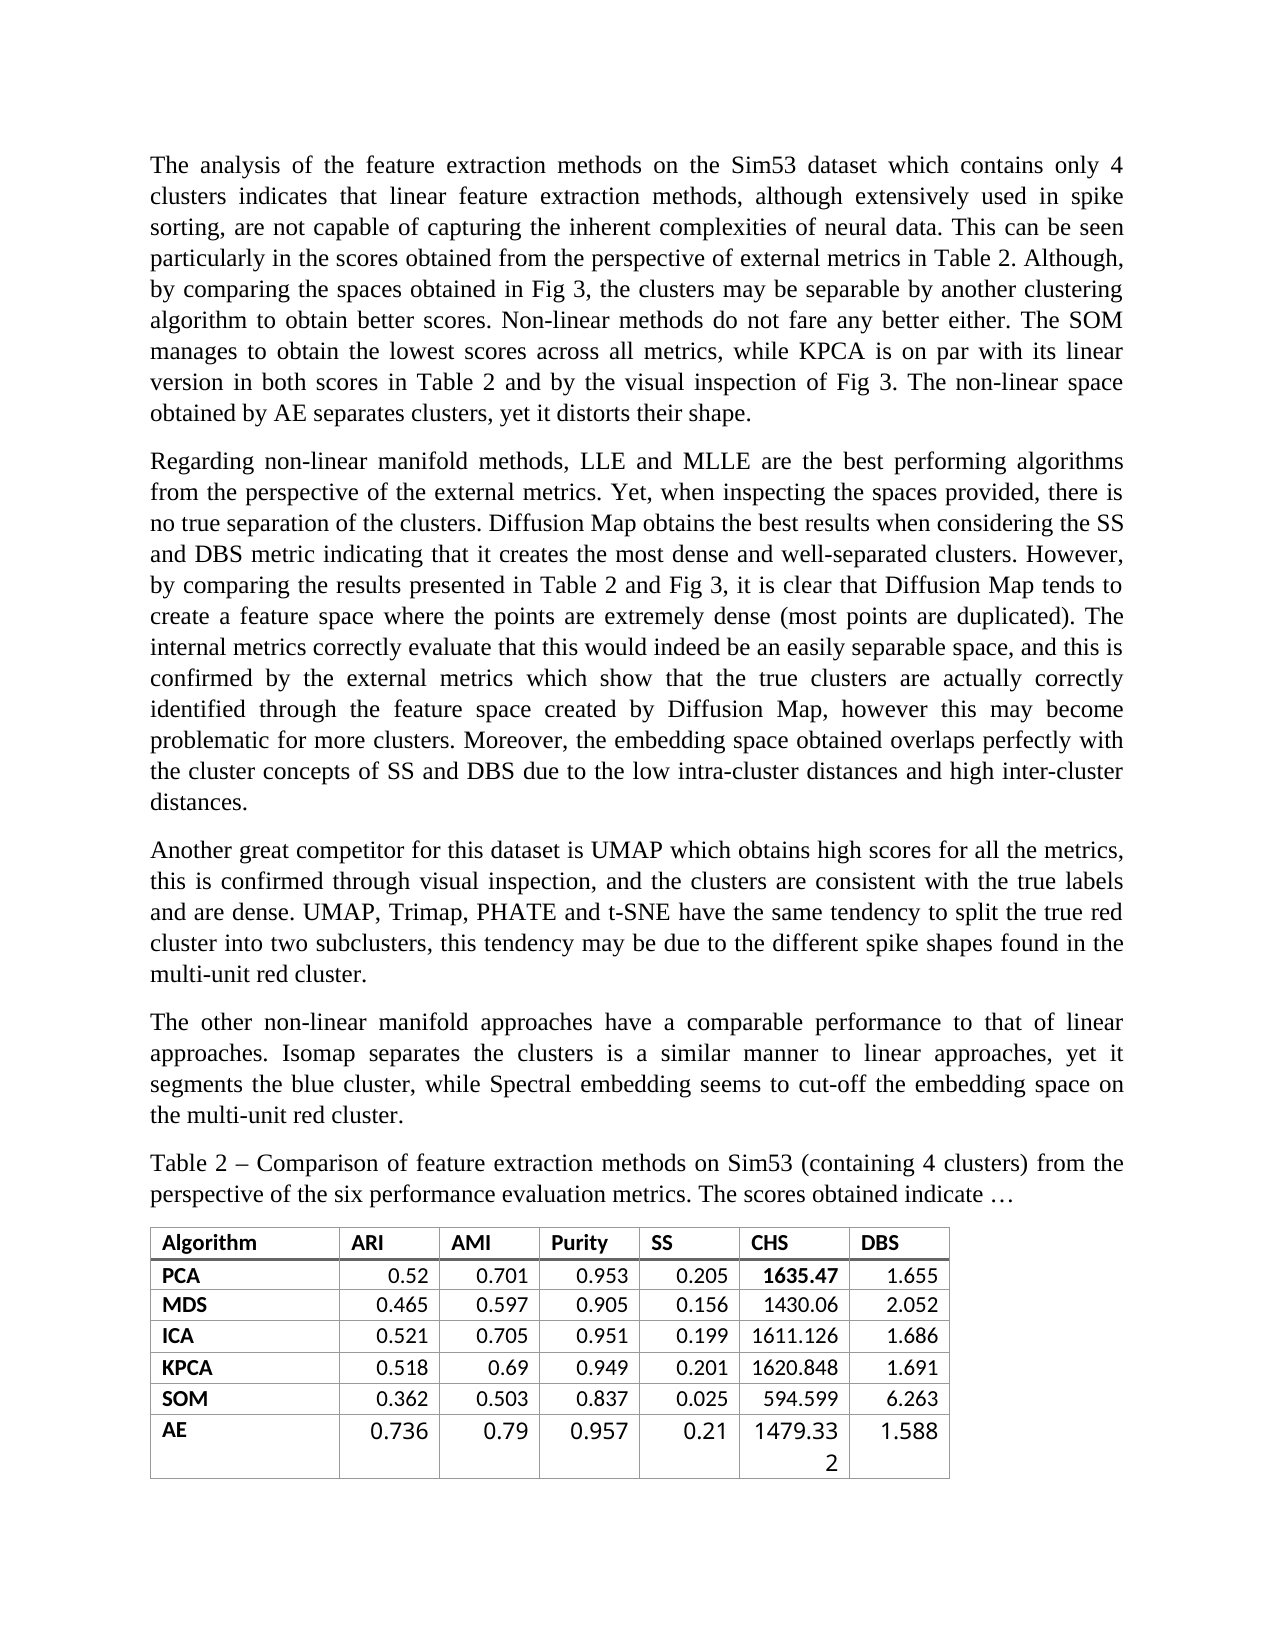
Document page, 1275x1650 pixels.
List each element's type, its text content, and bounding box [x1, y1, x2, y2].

table_cell 0.025 [640, 1384, 739, 1414]
table_cell ICA [151, 1321, 339, 1352]
text Another great competitor for this dataset is UMAP which obtains high scores for all the metrics, this is confirmed through visual inspection, and the clusters are consistent with the true labels and are dense. UMAP, Trimap, PHATE and t-SNE have the same tendency to split the true red cluster into two subclusters, this tendency may be due to the different spike shapes found in the multi-unit red cluster. [150, 835, 1125, 988]
text The analysis of the feature extraction methods on the Sim53 dataset which contains only 4 clusters indicates that linear feature extraction methods, although extensively used in spike sorting, are not capable of capturing the inherent complexities of neural data. This can be seen particularly in the scores obtained from the perspective of external metrics in Table 2. Although, by comparing the spaces obtained in Fig 3, the clusters may be separable by another clustering algorithm to obtain better scores. Non-linear methods do not fare any better either. The SOM manages to obtain the lowest scores across all metrics, while KPCA is on par with its linear version in both scores in Table 2 and by the visual inspection of Fig 3. The non-linear space obtained by AE separates clusters, yet it distorts their shape. [150, 150, 1125, 427]
table_cell 0.705 [440, 1321, 539, 1352]
table_cell PCA [151, 1261, 339, 1289]
table_header AMI [440, 1228, 539, 1258]
table_cell 0.79 [440, 1415, 539, 1478]
table_cell 0.597 [440, 1290, 539, 1320]
table_cell 0.156 [640, 1290, 739, 1320]
table_header CHS [740, 1228, 849, 1258]
table_cell 0.736 [340, 1415, 439, 1478]
table_header ARI [340, 1228, 439, 1258]
text Table 2 – Comparison of feature extraction methods on Sim53 (containing 4 clusters) from the perspective of the six performance evaluation metrics. The scores obtained indicate … [150, 1148, 1125, 1208]
table_header Purity [540, 1228, 639, 1258]
table_header SS [640, 1228, 739, 1258]
table_cell 1.588 [850, 1415, 949, 1478]
table_cell KPCA [151, 1353, 339, 1383]
table_cell 1.686 [850, 1321, 949, 1352]
table_cell 594.599 [740, 1384, 849, 1414]
table_cell AE [151, 1415, 339, 1478]
text Regarding non-linear manifold methods, LLE and MLLE are the best performing algorithms from the perspective of the external metrics. Yet, when inspecting the spaces provided, there is no true separation of the clusters. Diffusion Map obtains the best results when considering the SS and DBS metric indicating that it creates the most dense and well-separated clusters. However, by comparing the results presented in Table 2 and Fig 3, it is clear that Diffusion Map tends to create a feature space where the points are extremely dense (most points are duplicated). The internal metrics correctly evaluate that this would indeed be an easily separable space, and this is confirmed by the external metrics which show that the true clusters are actually correctly identified through the feature space created by Diffusion Map, however this may become problematic for more clusters. Moreover, the embedding space obtained overlaps perfectly with the cluster concepts of SS and DBS due to the low intra-cluster distances and high inter-cluster distances. [150, 446, 1125, 816]
text The other non-linear manifold approaches have a comparable performance to that of linear approaches. Isomap separates the clusters is a similar manner to linear approaches, yet it segments the blue cluster, while Spectral embedding seems to cut-off the embedding space on the multi-unit red cluster. [150, 1007, 1125, 1129]
table_cell 1.691 [850, 1353, 949, 1383]
table_cell MDS [151, 1290, 339, 1320]
table_cell 1.655 [850, 1261, 949, 1289]
table_cell 0.951 [540, 1321, 639, 1352]
table_cell 0.69 [440, 1353, 539, 1383]
table_header DBS [850, 1228, 949, 1258]
table_cell 0.503 [440, 1384, 539, 1414]
table_cell 1635.47 [740, 1261, 849, 1289]
table_cell 6.263 [850, 1384, 949, 1414]
table_cell SOM [151, 1384, 339, 1414]
table_cell 0.905 [540, 1290, 639, 1320]
table_cell 1611.126 [740, 1321, 849, 1352]
table_cell 0.837 [540, 1384, 639, 1414]
table_cell 0.953 [540, 1261, 639, 1289]
table_cell 0.518 [340, 1353, 439, 1383]
table_cell 0.521 [340, 1321, 439, 1352]
table_cell 2.052 [850, 1290, 949, 1320]
table_cell 0.362 [340, 1384, 439, 1414]
table_cell 1430.06 [740, 1290, 849, 1320]
table_cell 0.21 [640, 1415, 739, 1478]
table_cell 0.201 [640, 1353, 739, 1383]
table_header Algorithm [151, 1228, 339, 1258]
table_cell 0.52 [340, 1261, 439, 1289]
table_cell 0.205 [640, 1261, 739, 1289]
table_cell 1479.332 [740, 1415, 849, 1478]
table_cell 0.465 [340, 1290, 439, 1320]
table_cell 1620.848 [740, 1353, 849, 1383]
table_cell 0.199 [640, 1321, 739, 1352]
table_cell 0.957 [540, 1415, 639, 1478]
table_cell 0.701 [440, 1261, 539, 1289]
table_cell 0.949 [540, 1353, 639, 1383]
